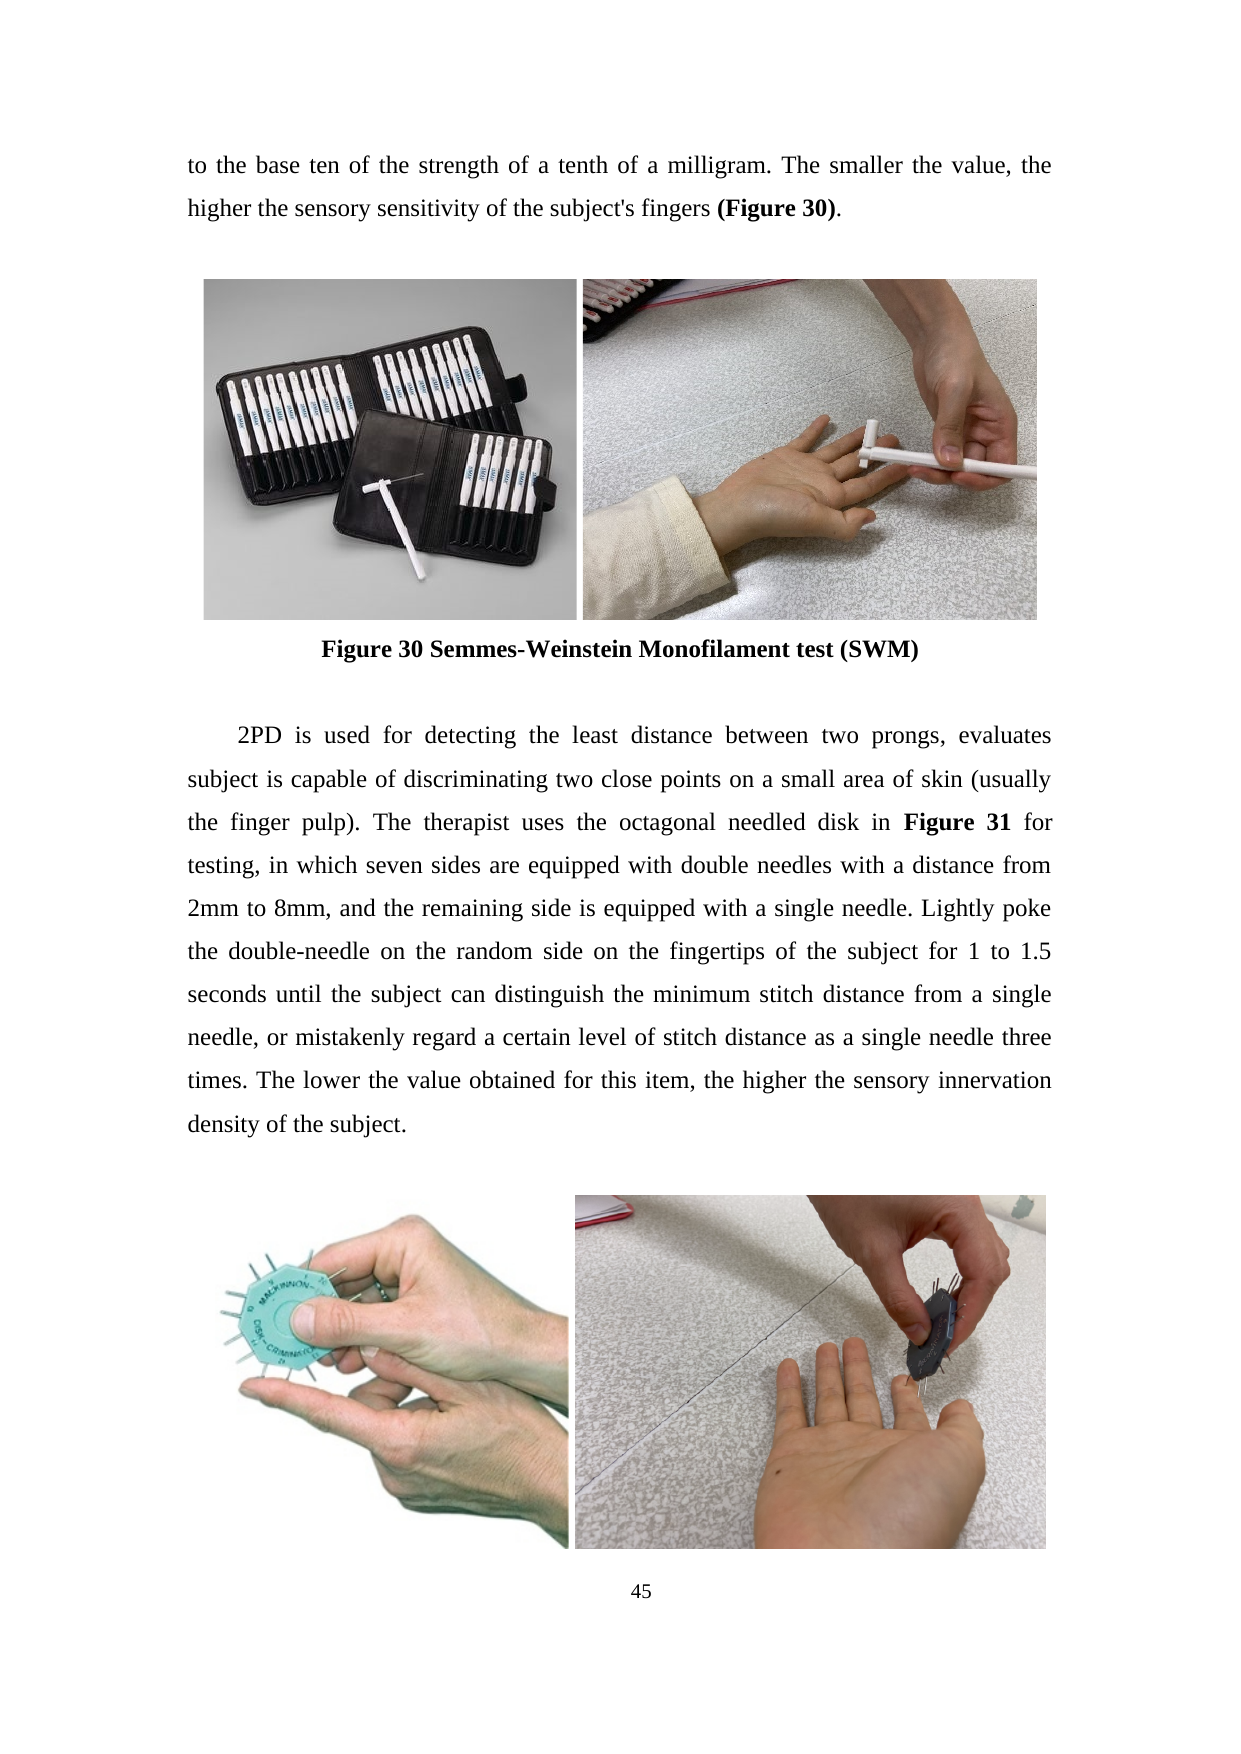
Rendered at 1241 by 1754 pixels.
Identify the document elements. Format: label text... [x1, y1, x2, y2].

text Figure 30 Semmes-Weinstein Monofilament test (SWM) [187, 634, 1053, 663]
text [187, 150, 1053, 222]
picture [582, 279, 1037, 620]
picture [194, 1199, 569, 1549]
picture [203, 279, 577, 620]
text 2PD is used for detecting the least distance between two prongs, evaluates subject is capable of discriminating two close points on a small area of skin (usually the finger pulp). The therapist uses the octagonal needled disk in Figure 31 for testing, in which seven sides are equipped with double needles with a distance from 2mm to 8mm, and the remaining side is equipped with a single needle. Lightly poke the double-needle on the random side on the fingertips of the subject for 1 to 1.5 seconds until the subject can distinguish the minimum stitch distance from a single needle, or mistakenly regard a certain level of stitch distance as a single needle three times. The lower the value obtained for this item, the higher the sensory innervation density of the subject. [187, 721, 1053, 1137]
picture [575, 1195, 1046, 1549]
